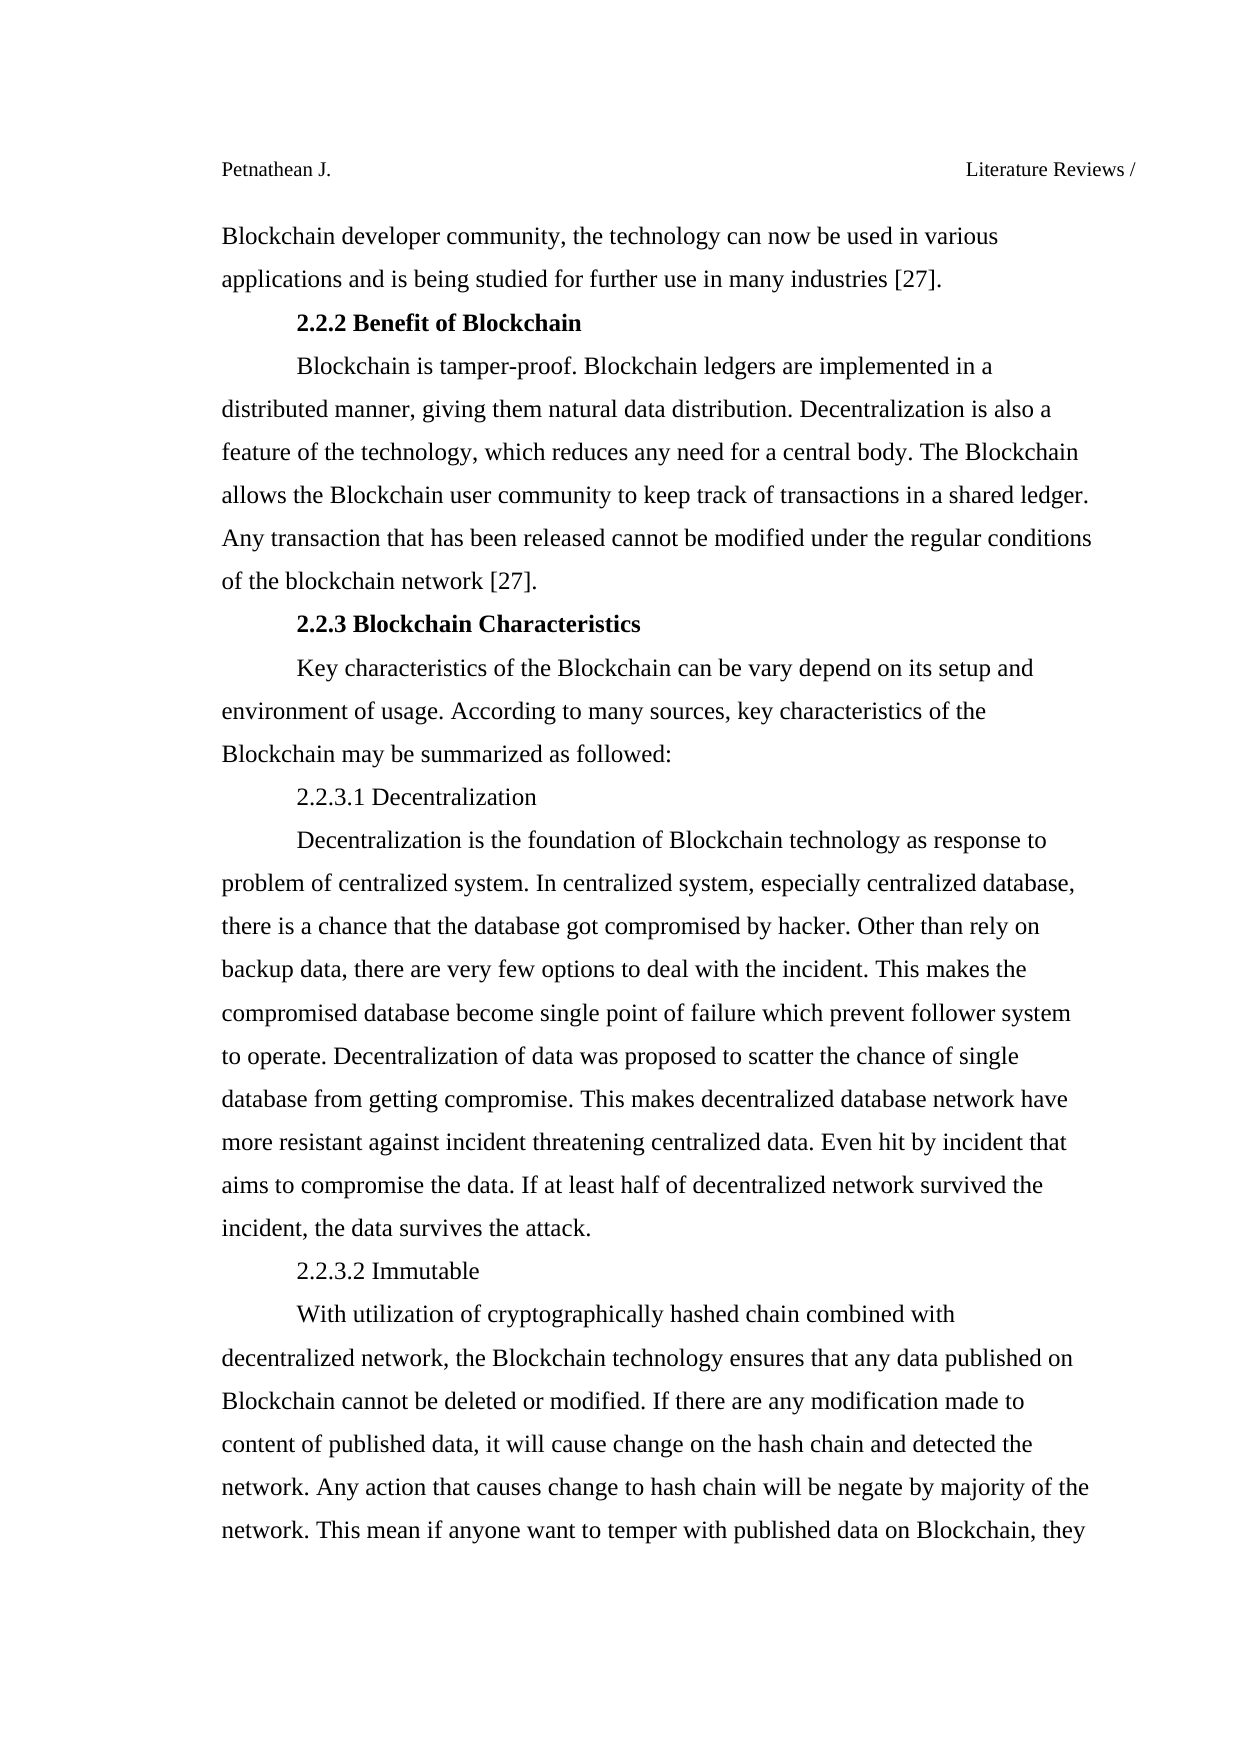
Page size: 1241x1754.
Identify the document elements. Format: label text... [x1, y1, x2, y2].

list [221, 221, 1092, 293]
list Key characteristics of the Blockchain can be vary depend on its setup and environment of usage. According to many sources, key characteristics of the Blockchain may be summarized as followed: [221, 653, 1092, 768]
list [221, 1299, 1092, 1544]
list Blockchain is tamper-proof. Blockchain ledgers are implemented in a distributed manner, giving them natural data distribution. Decentralization is also a feature of the technology, which reduces any need for a central body. The Blockchain allows the Blockchain user community to keep track of transactions in a shared ledger. Any transaction that has been released cannot be modified under the regular conditions of the blockchain network [27]. [221, 351, 1092, 595]
list 2.2.3 Blockchain Characteristics [221, 609, 1092, 638]
list 2.2.3.1 Decentralization [221, 782, 1092, 811]
list 2.2.3.2 Immutable [221, 1256, 1092, 1285]
list Decentralization is the foundation of Blockchain technology as response to problem of centralized system. In centralized system, especially centralized database, there is a chance that the database got compromised by hacker. Other than rely on backup data, there are very few options to deal with the incident. This makes the compromised database become single point of failure which prevent follower system to operate. Decentralization of data was proposed to scatter the chance of single database from getting compromise. This makes decentralized database network have more resistant against incident threatening centralized data. Even hit by incident that aims to compromise the data. If at least half of decentralized network survived the incident, the data survives the attack. [221, 825, 1092, 1242]
list 2.2.2 Benefit of Blockchain [296, 308, 1092, 336]
